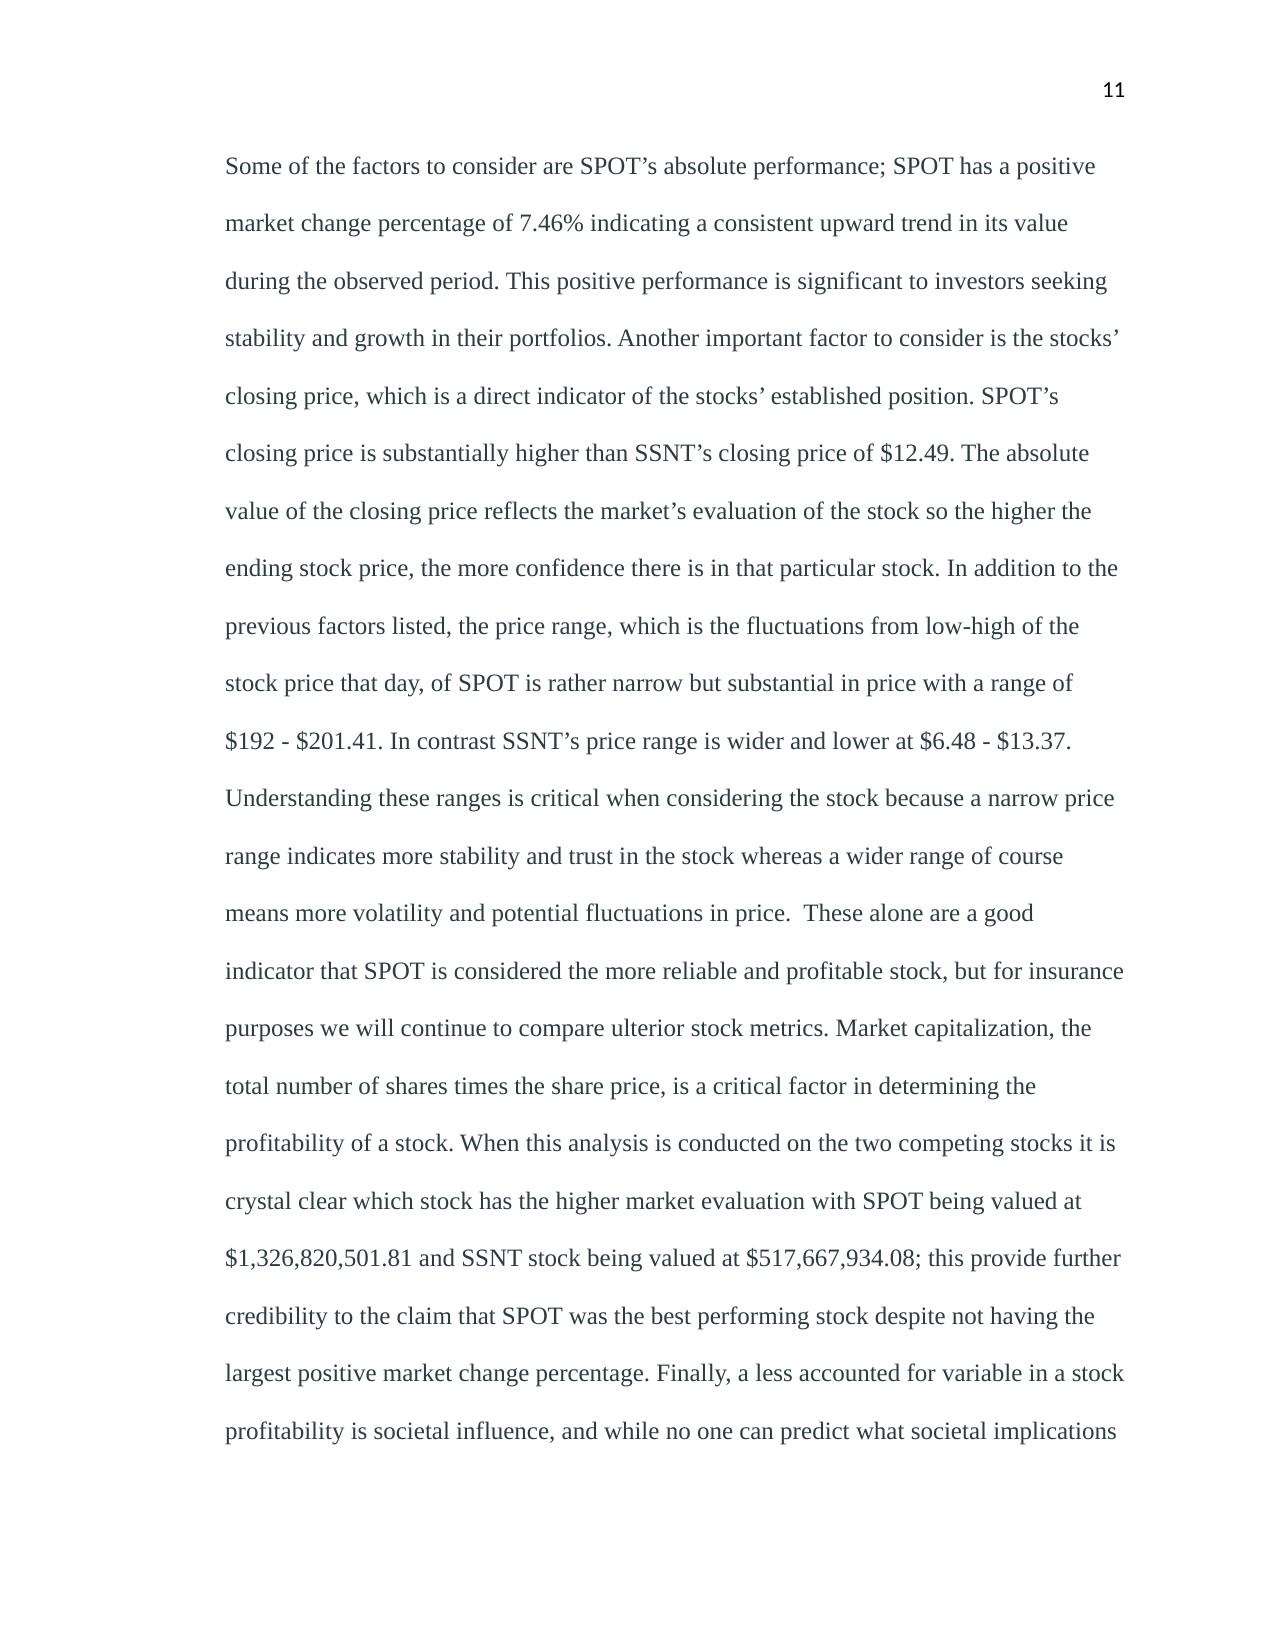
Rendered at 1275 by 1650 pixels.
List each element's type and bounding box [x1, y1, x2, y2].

text [225, 151, 1125, 1444]
